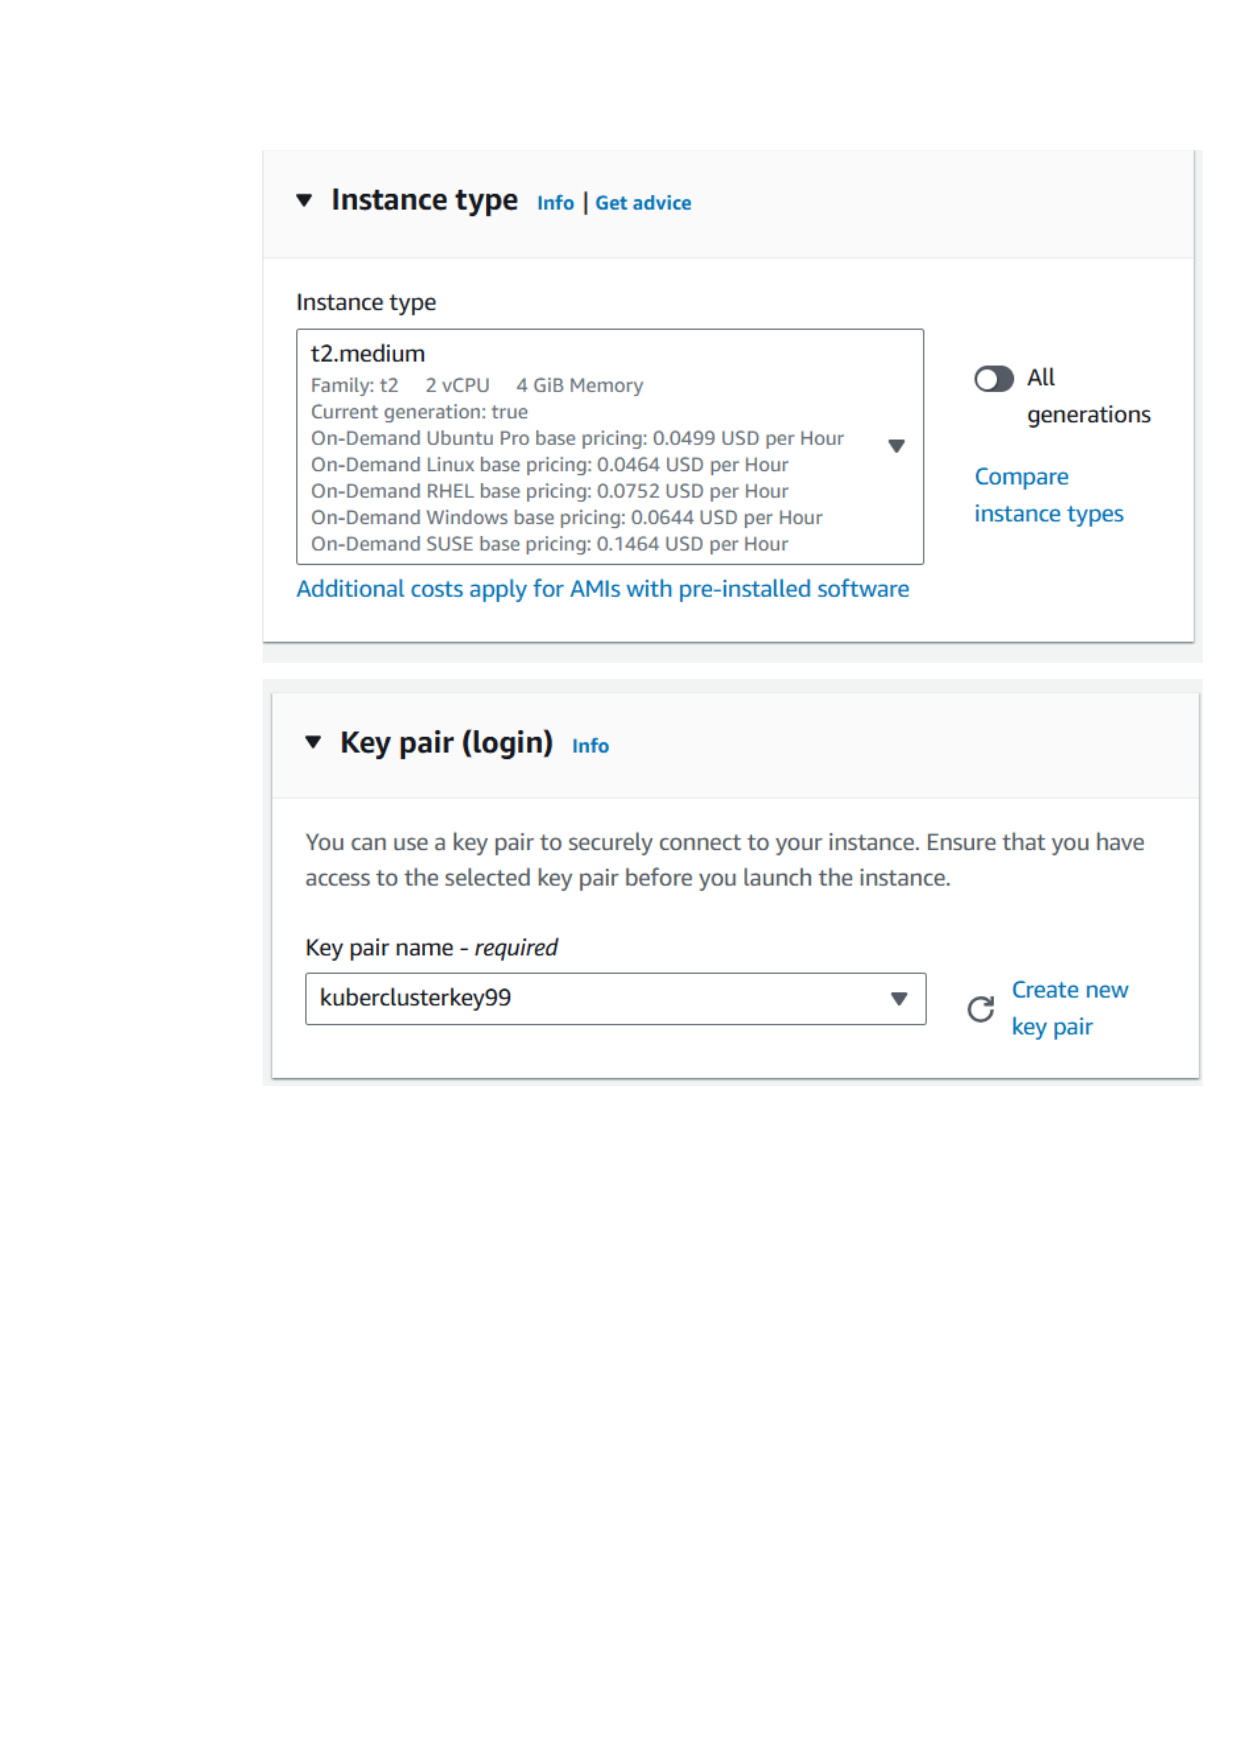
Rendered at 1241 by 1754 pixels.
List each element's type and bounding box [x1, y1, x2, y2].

picture [262, 679, 1203, 1086]
picture [262, 150, 1203, 663]
